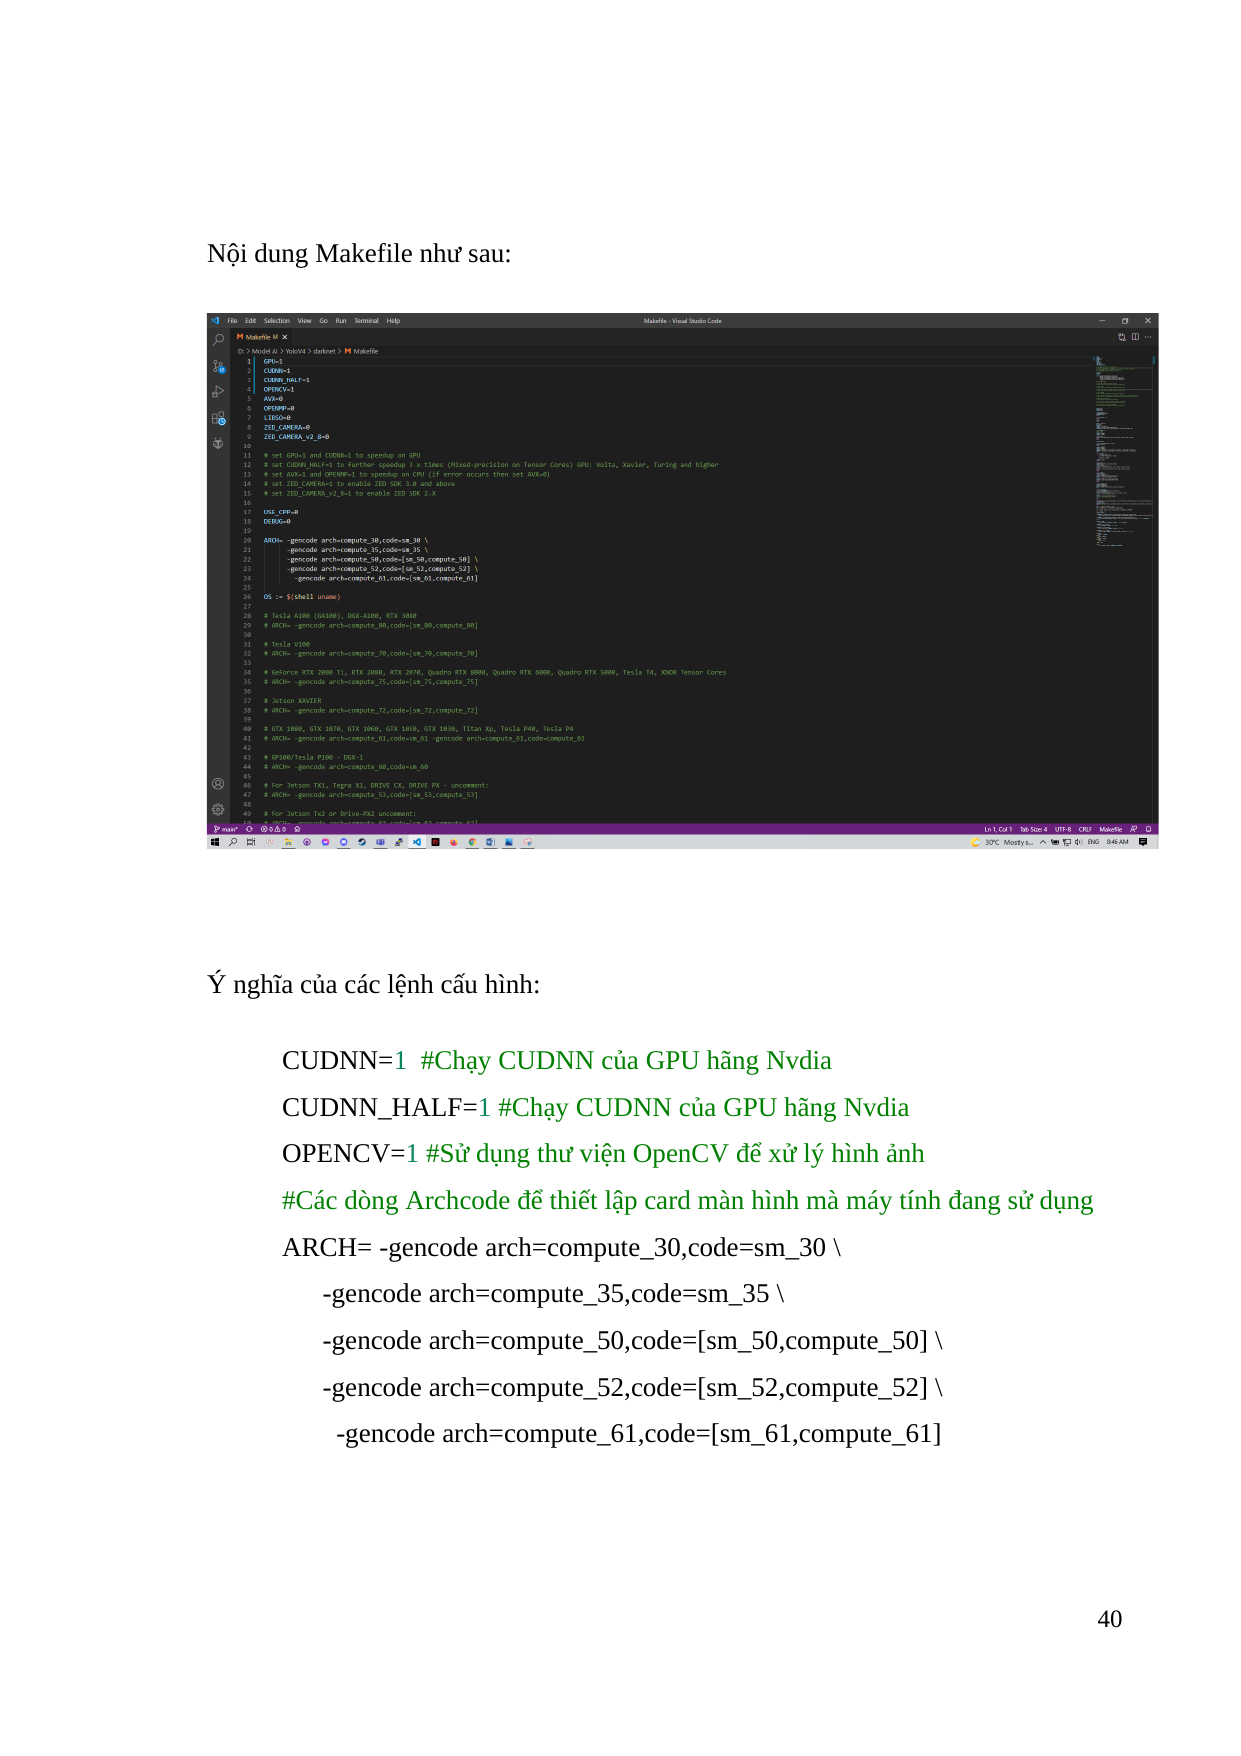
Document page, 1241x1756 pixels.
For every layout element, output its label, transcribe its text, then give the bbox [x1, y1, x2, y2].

text CUDNN_HALF=1 #Chạy CUDNN của GPU hãng Nvdia [282, 1091, 1122, 1122]
text Ý nghĩa của các lệnh cấu hình: [207, 968, 1122, 999]
text OPENCV=1 #Sử dụng thư viện OpenCV để xử lý hình ảnh [282, 1137, 1122, 1168]
text -gencode arch=compute_52,code=[sm_52,compute_52] \ [282, 1371, 1122, 1402]
picture [206, 313, 1159, 849]
text ARCH= -gencode arch=compute_30,code=sm_30 \ [282, 1231, 1122, 1262]
text #Các dòng Archcode để thiết lập card màn hình mà máy tính đang sử dụng [282, 1184, 1122, 1215]
text -gencode arch=compute_50,code=[sm_50,compute_50] \ [282, 1324, 1122, 1355]
text Nội dung Makefile như sau: [207, 237, 1122, 269]
text -gencode arch=compute_61,code=[sm_61,compute_61] [282, 1417, 1122, 1448]
text CUDNN=1 #Chạy CUDNN của GPU hãng Nvdia [282, 1044, 1122, 1075]
text -gencode arch=compute_35,code=sm_35 \ [282, 1277, 1122, 1308]
